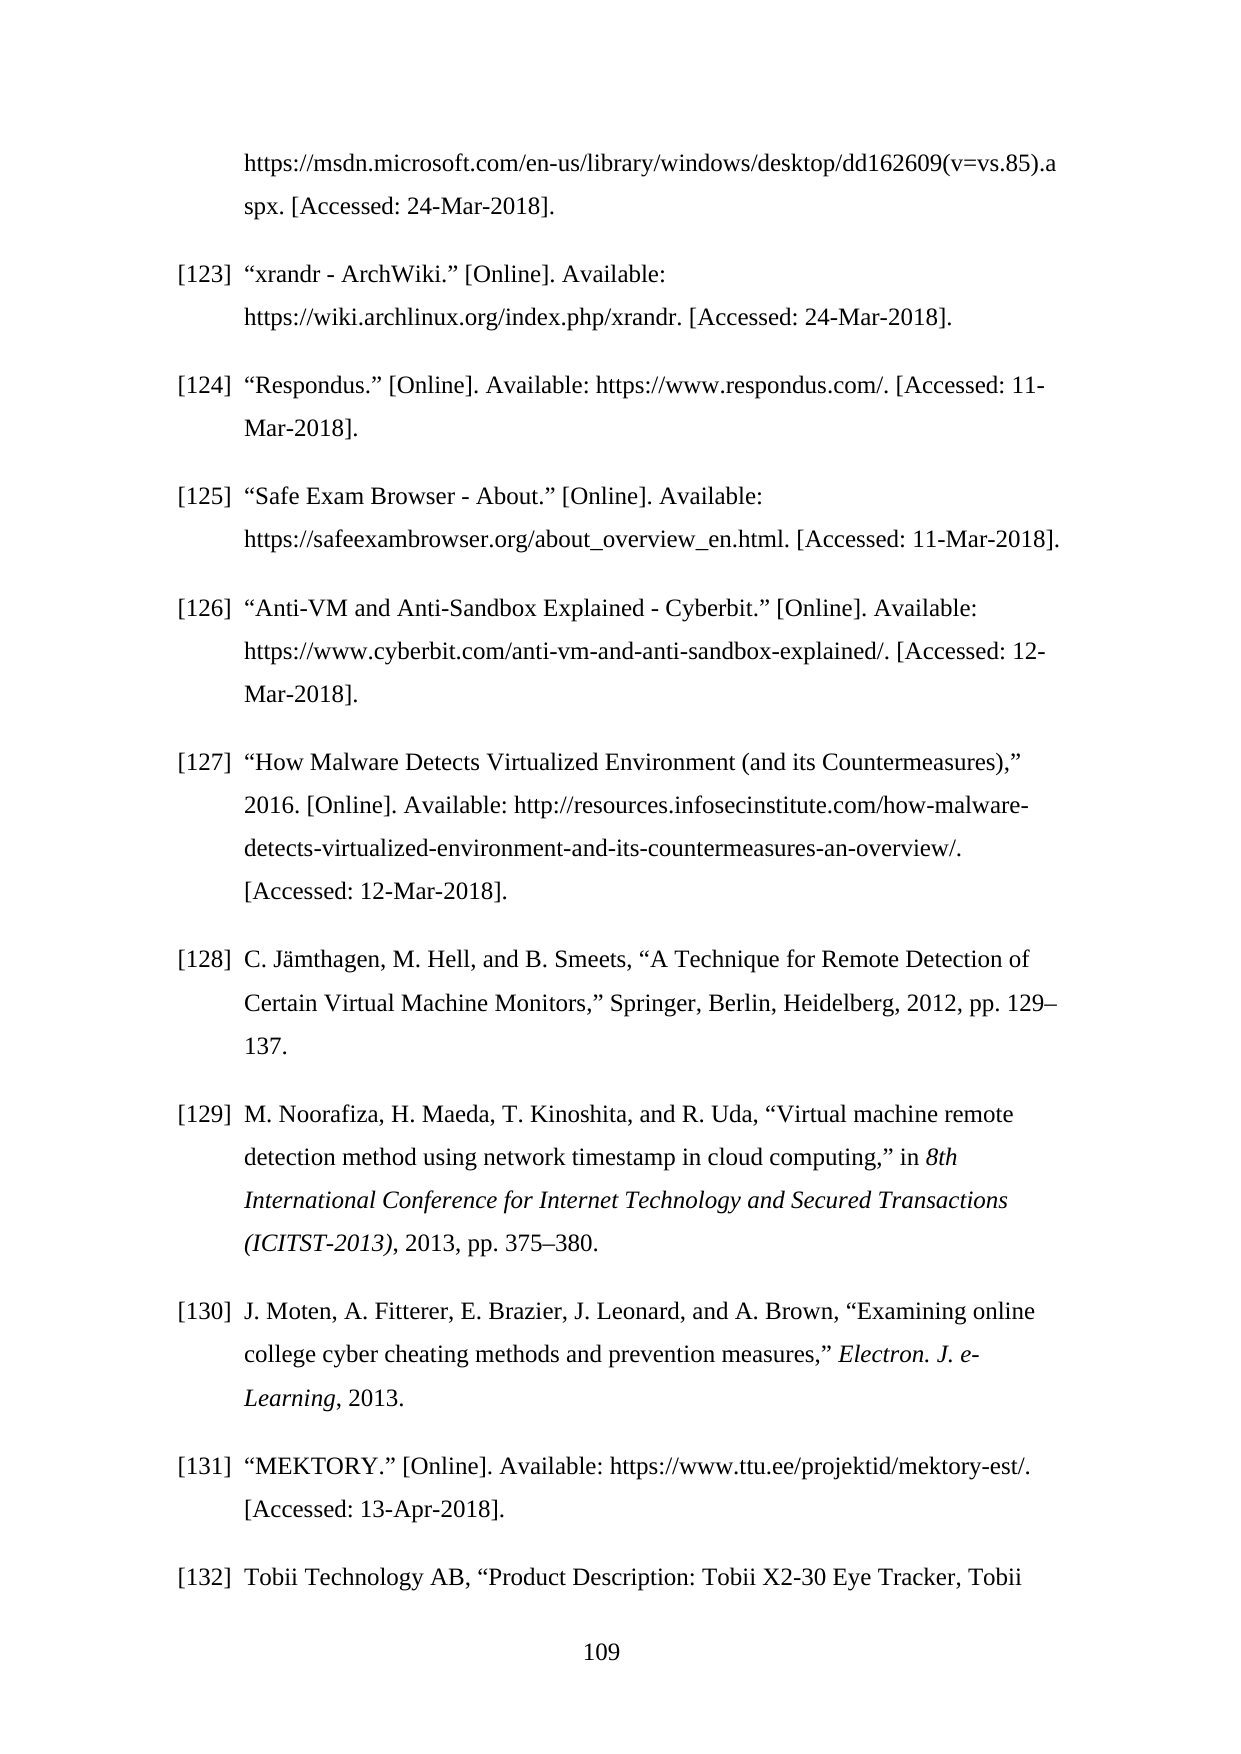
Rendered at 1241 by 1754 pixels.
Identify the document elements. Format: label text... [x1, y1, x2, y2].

text [130] J. Moten, A. Fitterer, E. Brazier, J. Leonard, and A. Brown, “Examining online college cyber cheating methods and prevention measures,” Electron. J. e-Learning, 2013. [177, 1296, 1063, 1411]
text [127] “How Malware Detects Virtualized Environment (and its Countermeasures),” 2016. [Online]. Available: http://resources.infosecinstitute.com/how-malware-detects-virtualized-environment-and-its-countermeasures-an-overview/. [Accessed: 12-Mar-2018]. [177, 747, 1063, 905]
text [124] “Respondus.” [Online]. Available: https://www.respondus.com/. [Accessed: 11-Mar-2018]. [177, 370, 1063, 442]
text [177, 1562, 1063, 1591]
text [177, 148, 1063, 219]
text [131] “MEKTORY.” [Online]. Available: https://www.ttu.ee/projektid/mektory-est/. [Accessed: 13-Apr-2018]. [177, 1451, 1063, 1523]
text [125] “Safe Exam Browser - About.” [Online]. Available: https://safeexambrowser.org/about_overview_en.html. [Accessed: 11-Mar-2018]. [177, 481, 1063, 553]
text [128] C. Jämthagen, M. Hell, and B. Smeets, “A Technique for Remote Detection of Certain Virtual Machine Monitors,” Springer, Berlin, Heidelberg, 2012, pp. 129–137. [177, 944, 1063, 1059]
text [123] “xrandr - ArchWiki.” [Online]. Available: https://wiki.archlinux.org/index.php/xrandr. [Accessed: 24-Mar-2018]. [177, 259, 1063, 331]
text [129] M. Noorafiza, H. Maeda, T. Kinoshita, and R. Uda, “Virtual machine remote detection method using network timestamp in cloud computing,” in 8th International Conference for Internet Technology and Secured Transactions (ICITST-2013), 2013, pp. 375–380. [177, 1099, 1063, 1257]
text [126] “Anti-VM and Anti-Sandbox Explained - Cyberbit.” [Online]. Available: https://www.cyberbit.com/anti-vm-and-anti-sandbox-explained/. [Accessed: 12-Mar-2018]. [177, 593, 1063, 708]
